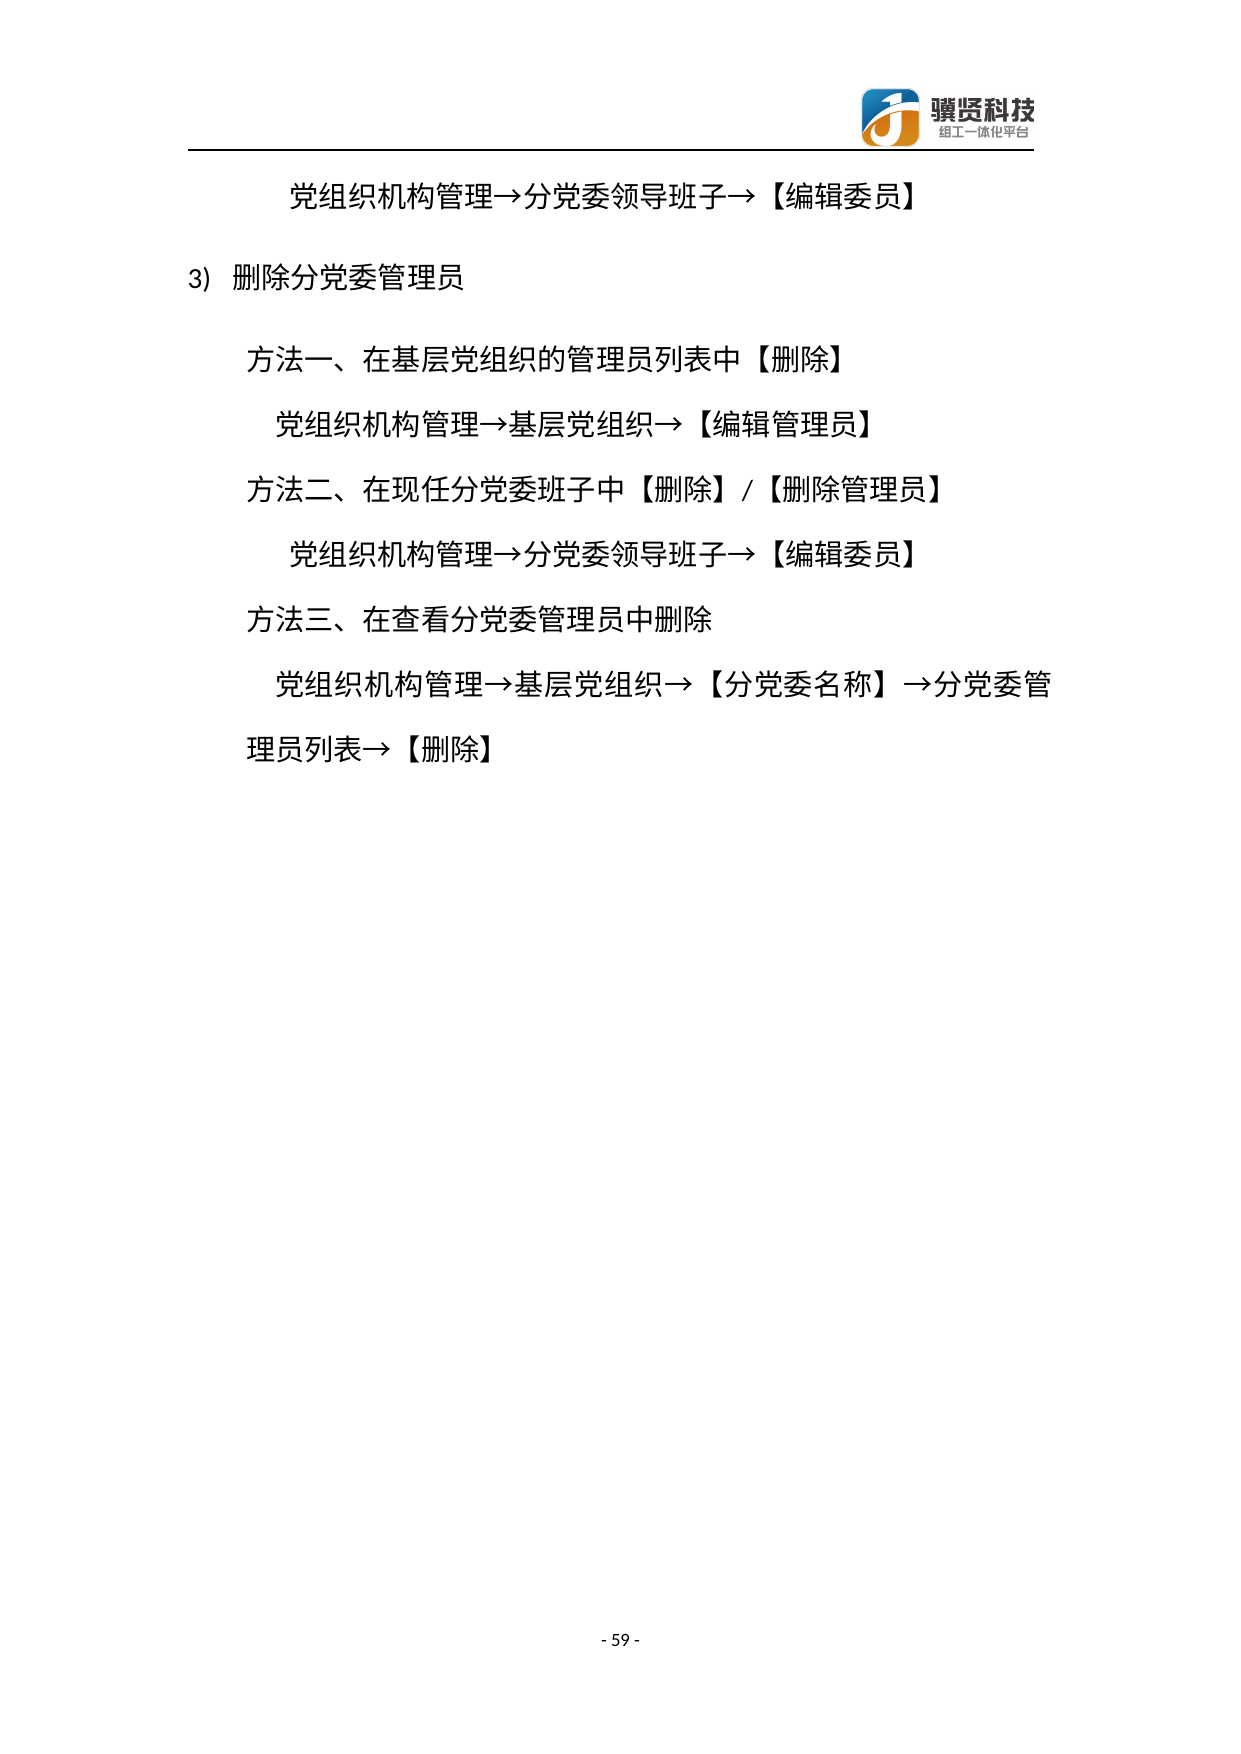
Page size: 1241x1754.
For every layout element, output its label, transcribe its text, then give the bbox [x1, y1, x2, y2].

text 党组织机构管理分党委领导班子【编辑委员】 [246, 162, 1053, 227]
picture [861, 88, 1034, 147]
text 方法一、在基层党组织的管理员列表中【删除】 [246, 325, 1053, 390]
list 删除分党委管理员 [187, 243, 1053, 308]
text 方法三、在查看分党委管理员中删除 [246, 585, 1053, 650]
text 党组织机构管理分党委领导班子【编辑委员】 [246, 520, 1053, 585]
text 党组织机构管理基层党组织【分党委名称】分党委管理员列表【删除】 [246, 650, 1053, 780]
text 党组织机构管理基层党组织【编辑管理员】 [246, 390, 1053, 455]
text 方法二、在现任分党委班子中【删除】/【删除管理员】 [246, 455, 1053, 520]
